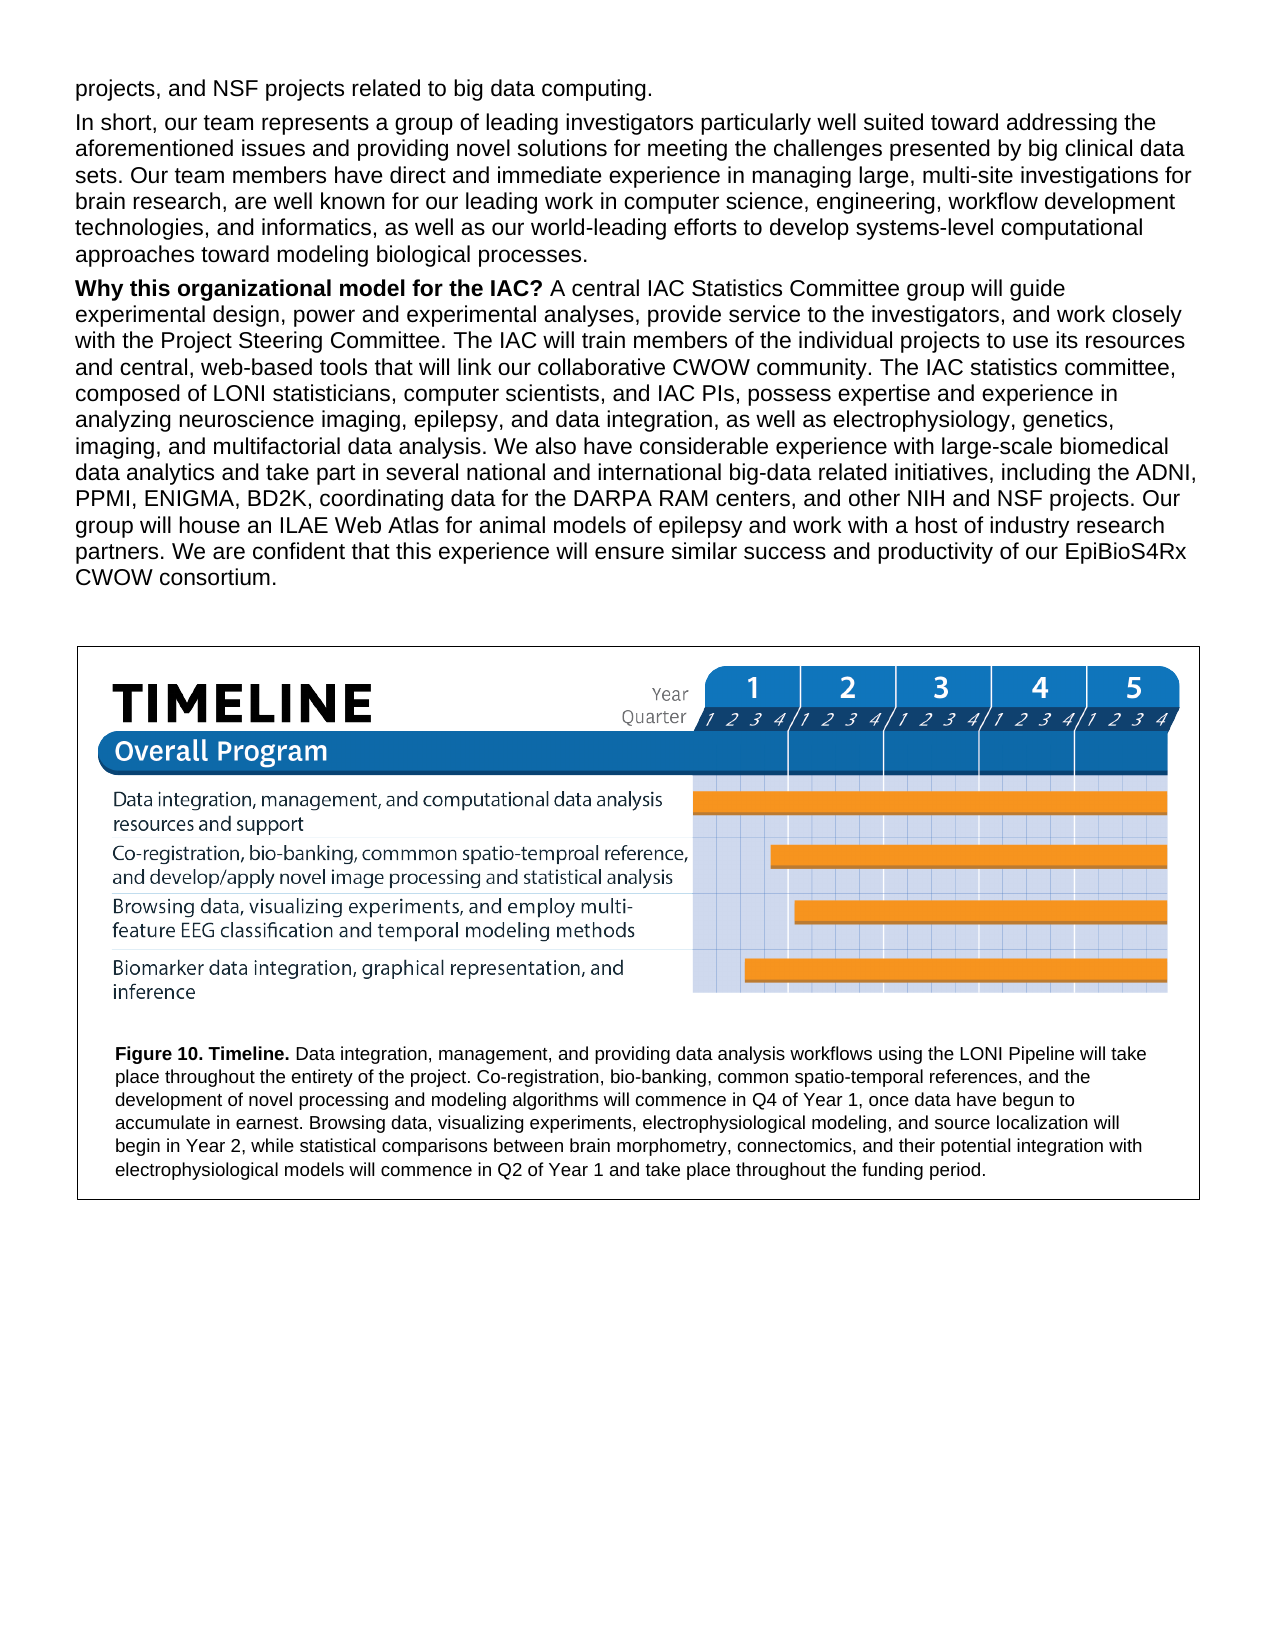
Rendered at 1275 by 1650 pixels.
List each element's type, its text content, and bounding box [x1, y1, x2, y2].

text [75, 75, 1200, 101]
picture [98, 661, 1180, 1004]
text In short, our team represents a group of leading investigators particularly well suited toward addressing the aforementioned issues and providing novel solutions for meeting the challenges presented by big clinical data sets. Our team members have direct and immediate experience in managing large, multi-site investigations for brain research, are well known for our leading work in computer science, engineering, workflow development technologies, and informatics, as well as our world-leading efforts to develop systems-level computational approaches toward modeling biological processes. [75, 109, 1200, 267]
text Why this organizational model for the IAC? A central IAC Statistics Committee group will guide experimental design, power and experimental analyses, provide service to the investigators, and work closely with the Project Steering Committee. The IAC will train members of the individual projects to use its resources and central, web-based tools that will link our collaborative CWOW community. The IAC statistics committee, composed of LONI statisticians, computer scientists, and IAC PIs, possess expertise and experience in analyzing neuroscience imaging, epilepsy, and data integration, as well as electrophysiology, genetics, imaging, and multifactorial data analysis. We also have considerable experience with large-scale biomedical data analytics and take part in several national and international big-data related initiatives, including the ADNI, PPMI, ENIGMA, BD2K, coordinating data for the DARPA RAM centers, and other NIH and NSF projects. Our group will house an ILAE Web Atlas for animal models of epilepsy and work with a host of industry research partners. We are confident that this experience will ensure similar success and productivity of our EpiBioS4Rx CWOW consortium. [75, 274, 1200, 591]
